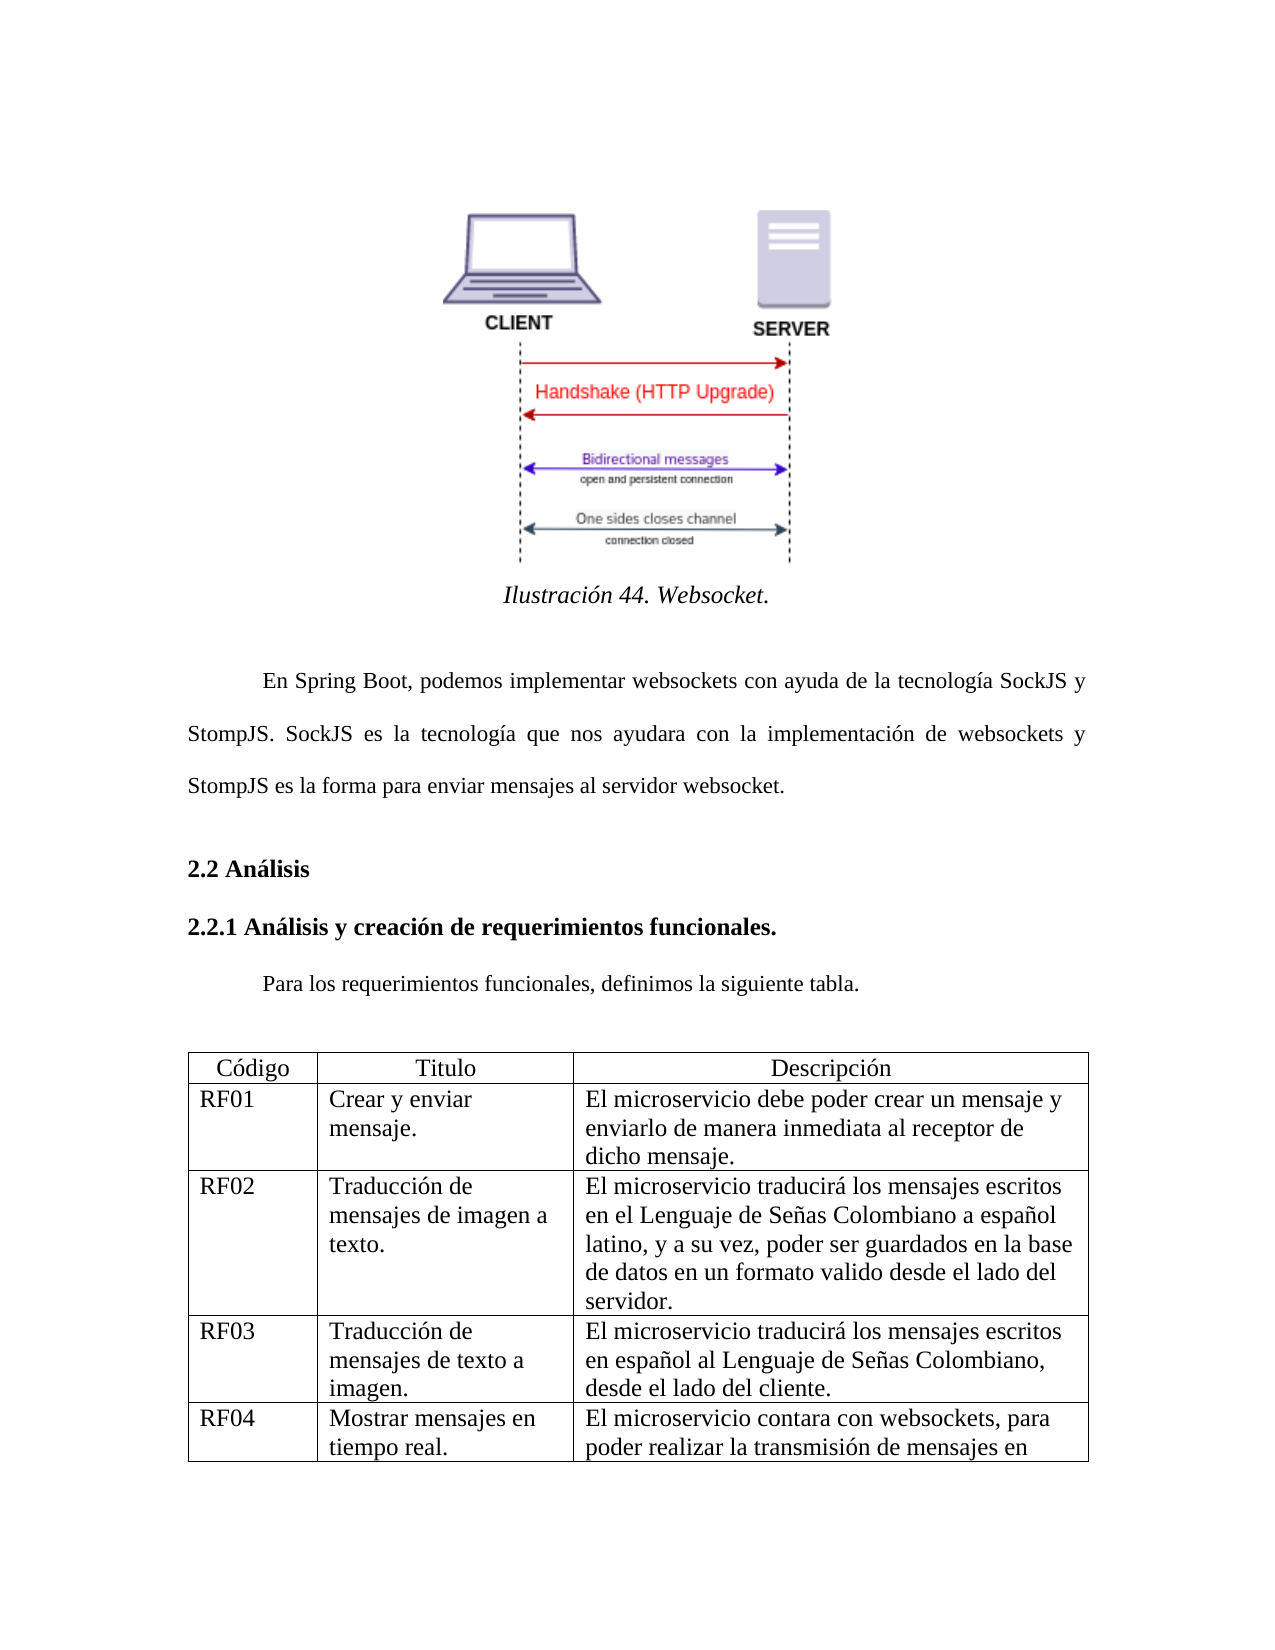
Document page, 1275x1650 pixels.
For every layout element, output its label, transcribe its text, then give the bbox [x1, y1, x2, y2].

table_cell RF02 [189, 1171, 317, 1315]
table_header Código [189, 1053, 317, 1083]
picture [443, 210, 833, 568]
subtitle 2.2 Análisis [187, 854, 1087, 883]
subtitle 2.2.1 Análisis y creación de requerimientos funcionales. [187, 912, 1087, 941]
table_cell Traducción de mensajes de texto a imagen. [318, 1316, 573, 1402]
table_cell El microservicio debe poder crear un mensaje y enviarlo de manera inmediata al receptor de dicho mensaje. [574, 1084, 1088, 1170]
table_header Titulo [318, 1053, 573, 1083]
table_cell Crear y enviar mensaje. [318, 1084, 573, 1170]
text En Spring Boot, podemos implementar websockets con ayuda de la tecnología SockJS y StompJS. SockJS es la tecnología que nos ayudara con la implementación de websockets y StompJS es la forma para enviar mensajes al servidor websocket. [187, 667, 1087, 799]
table_cell El microservicio traducirá los mensajes escritos en español al Lenguaje de Señas Colombiano, desde el lado del cliente. [574, 1316, 1088, 1402]
text Para los requerimientos funcionales, definimos la siguiente tabla. [187, 970, 1087, 996]
table_cell RF04 [189, 1403, 317, 1461]
text Ilustración 44. Websocket. [187, 580, 1087, 609]
table_header Descripción [574, 1053, 1088, 1083]
table_cell RF03 [189, 1316, 317, 1402]
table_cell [574, 1403, 1088, 1461]
table_cell El microservicio traducirá los mensajes escritos en el Lenguaje de Señas Colombiano a español latino, y a su vez, poder ser guardados en la base de datos en un formato valido desde el lado del servidor. [574, 1171, 1088, 1315]
table_cell Traducción de mensajes de imagen a texto. [318, 1171, 573, 1315]
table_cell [318, 1403, 573, 1461]
table_cell RF01 [189, 1084, 317, 1170]
